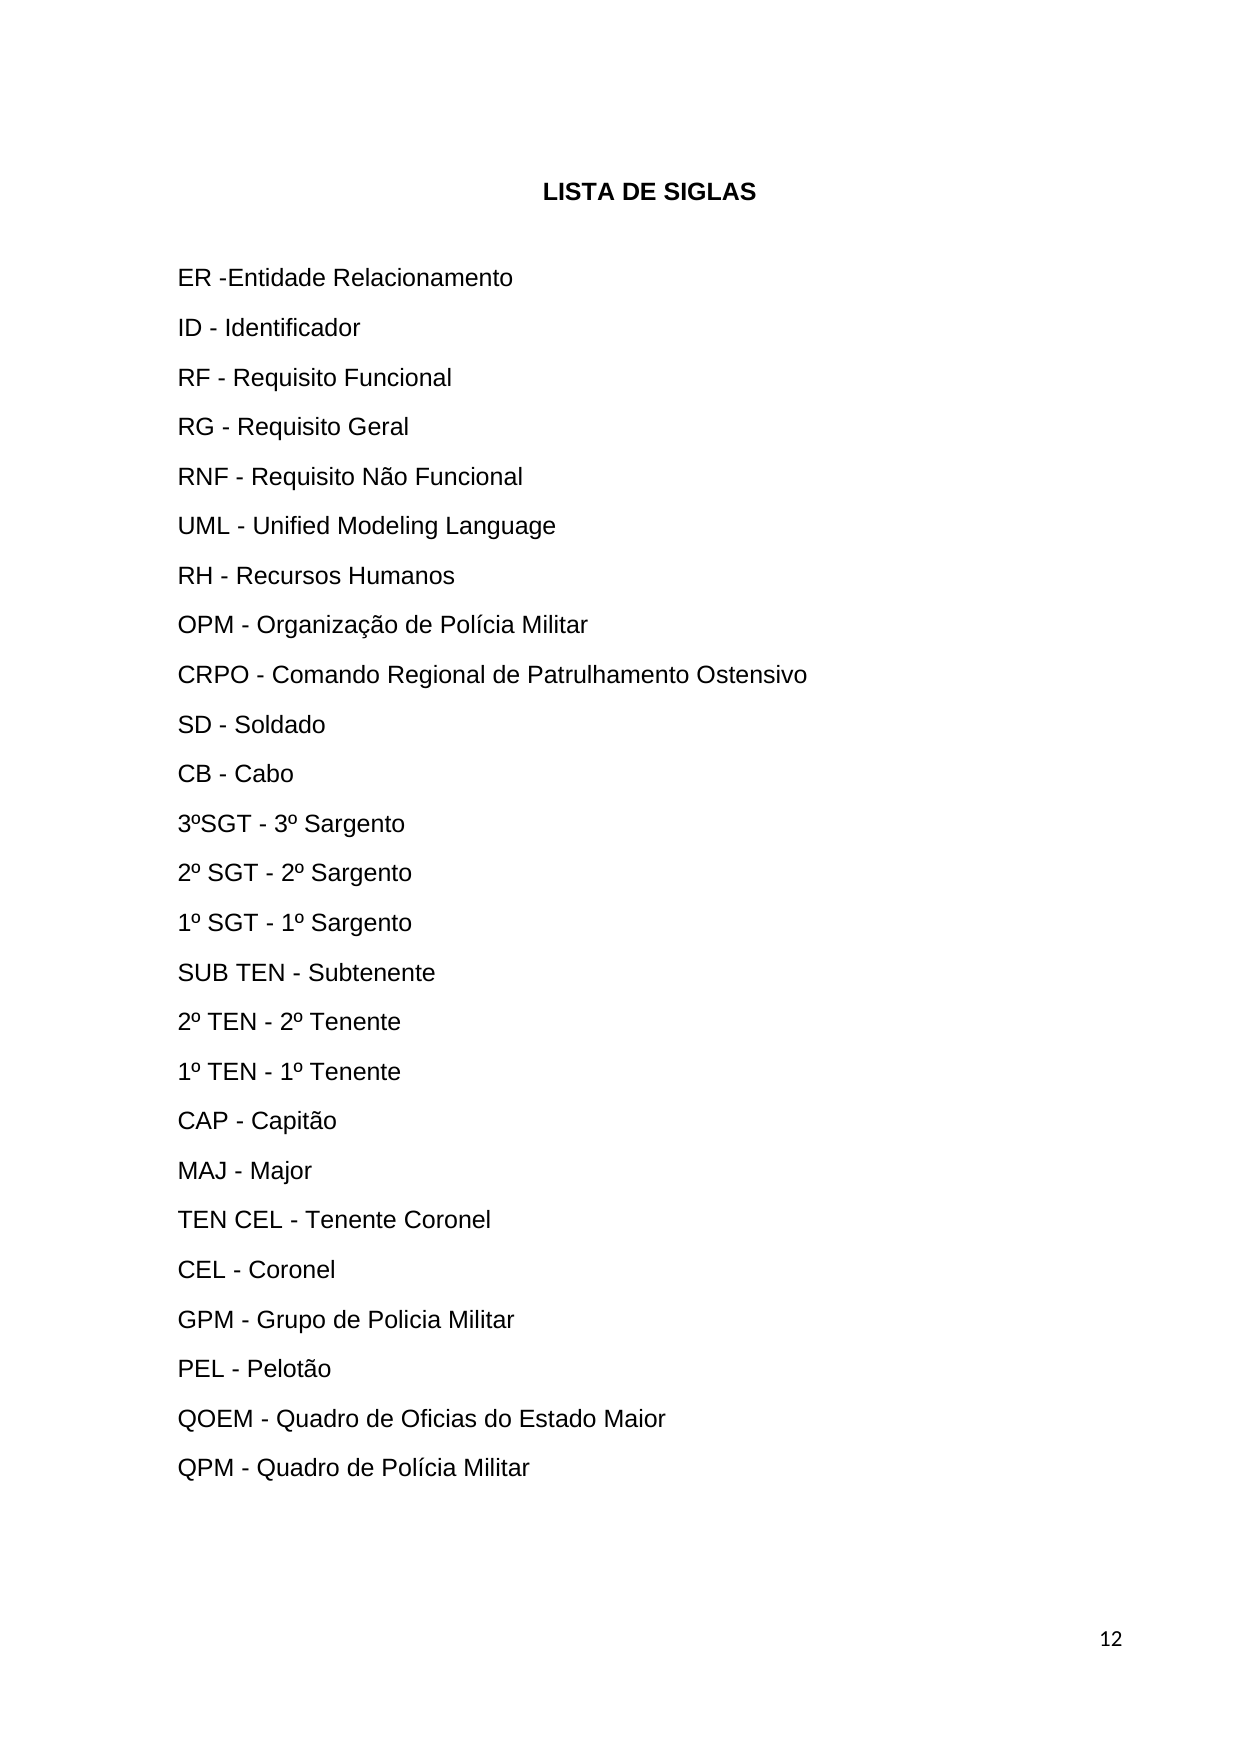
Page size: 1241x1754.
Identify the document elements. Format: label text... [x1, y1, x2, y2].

text 2º TEN - 2º Tenente [177, 1007, 1122, 1036]
text RH - Recursos Humanos [177, 561, 1122, 590]
text 2º SGT - 2º Sargento [177, 858, 1122, 887]
text CB - Cabo [177, 759, 1122, 788]
text 1º TEN - 1º Tenente [177, 1057, 1122, 1086]
text 3ºSGT - 3º Sargento [177, 809, 1122, 838]
text SUB TEN - Subtenente [177, 958, 1122, 986]
text QOEM - Quadro de Oficias do Estado Maior [177, 1404, 1122, 1433]
text MAJ - Major [177, 1156, 1122, 1185]
text PEL - Pelotão [177, 1354, 1122, 1383]
text OPM - Organização de Polícia Militar [177, 611, 1122, 639]
text RG - Requisito Geral [177, 412, 1122, 441]
text CAP - Capitão [177, 1106, 1122, 1135]
text RF - Requisito Funcional [177, 363, 1122, 391]
text GPM - Grupo de Policia Militar [177, 1305, 1122, 1333]
text ID - Identificador [177, 313, 1122, 342]
text ER -Entidade Relacionamento [177, 263, 1122, 292]
text SD - Soldado [177, 710, 1122, 738]
text CEL - Coronel [177, 1255, 1122, 1284]
text CRPO - Comando Regional de Patrulhamento Ostensivo [177, 660, 1122, 689]
text TEN CEL - Tenente Coronel [177, 1206, 1122, 1234]
text LISTA DE SIGLAS [177, 177, 1122, 206]
text RNF - Requisito Não Funcional [177, 462, 1122, 491]
text QPM - Quadro de Polícia Militar [177, 1453, 1122, 1482]
text 1º SGT - 1º Sargento [177, 908, 1122, 937]
text UML - Unified Modeling Language [177, 511, 1122, 540]
